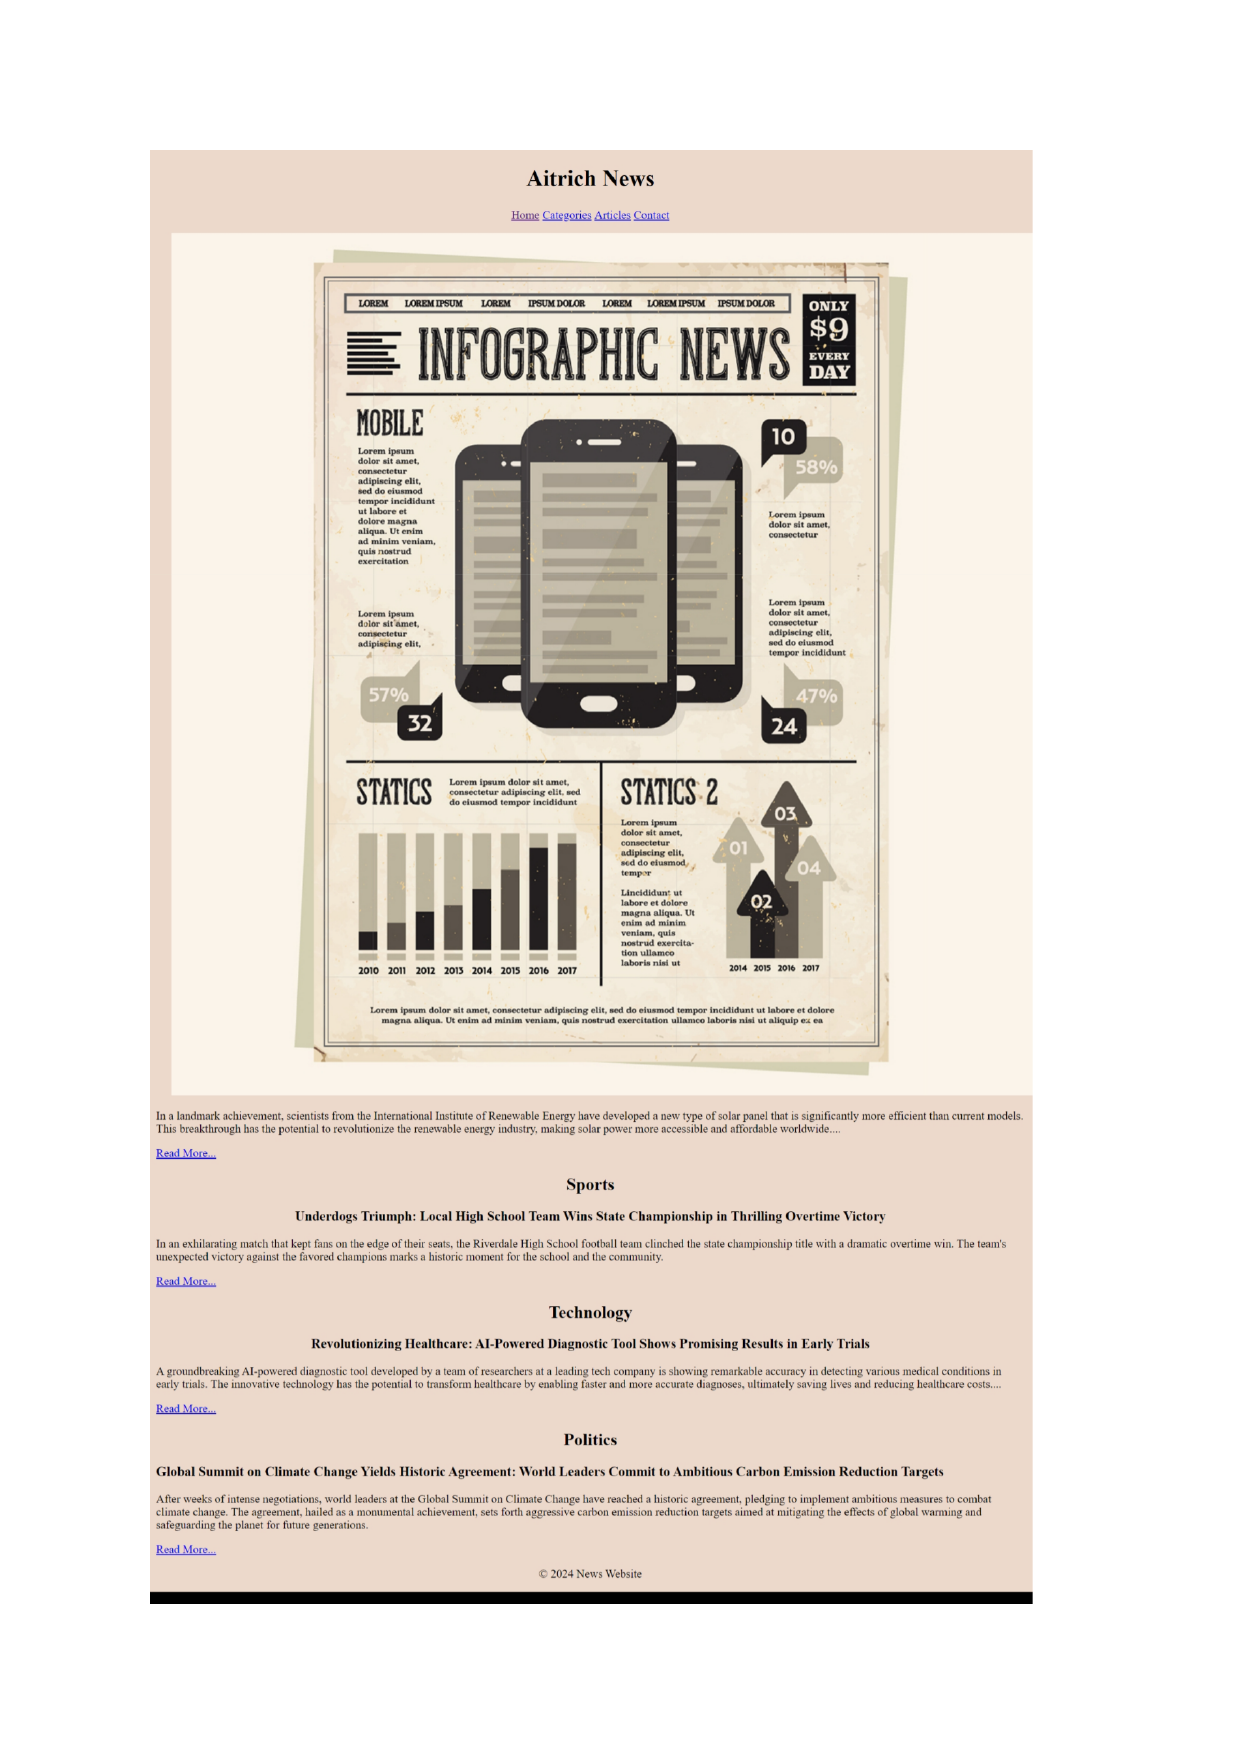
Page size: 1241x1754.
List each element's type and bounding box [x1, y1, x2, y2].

picture [150, 150, 1033, 1604]
